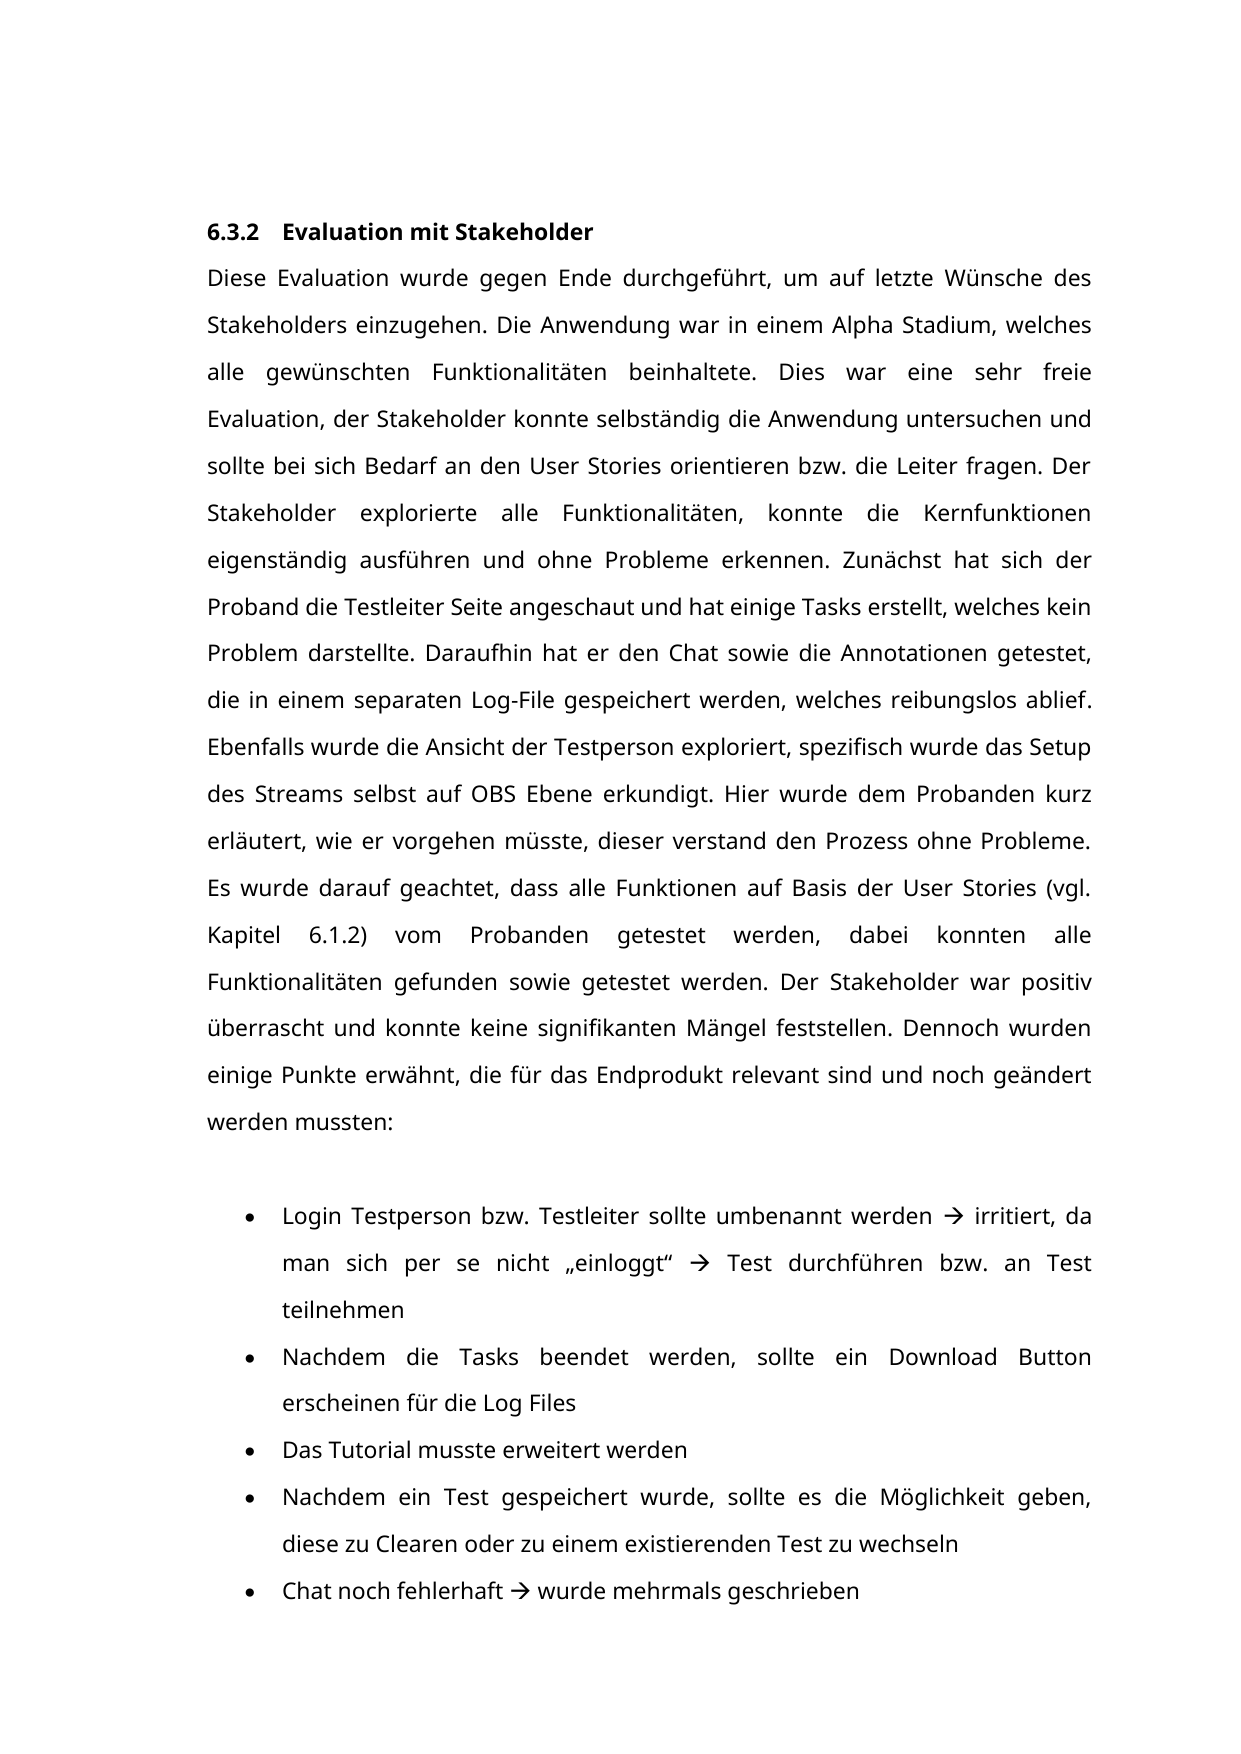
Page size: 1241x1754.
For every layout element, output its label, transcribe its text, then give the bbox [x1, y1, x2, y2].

list Chat noch fehlerhaft wurde mehrmals geschrieben [244, 1575, 1092, 1606]
list Login Testperson bzw. Testleiter sollte umbenannt werden irritiert, da man sich per se nicht „einloggt“ Test durchführen bzw. an Test teilnehmen [244, 1200, 1092, 1325]
list Nachdem die Tasks beendet werden, sollte ein Download Button erscheinen für die Log Files [244, 1340, 1092, 1418]
subtitle Evaluation mit Stakeholder [207, 215, 1092, 247]
list Das Tutorial musste erweitert werden [244, 1434, 1092, 1465]
list Nachdem ein Test gespeichert wurde, sollte es die Möglichkeit geben, diese zu Clearen oder zu einem existierenden Test zu wechseln [244, 1481, 1092, 1559]
text Diese Evaluation wurde gegen Ende durchgeführt, um auf letzte Wünsche des Stakeholders einzugehen. Die Anwendung war in einem Alpha Stadium, welches alle gewünschten Funktionalitäten beinhaltete. Dies war eine sehr freie Evaluation, der Stakeholder konnte selbständig die Anwendung untersuchen und sollte bei sich Bedarf an den User Stories orientieren bzw. die Leiter fragen. Der Stakeholder explorierte alle Funktionalitäten, konnte die Kernfunktionen eigenständig ausführen und ohne Probleme erkennen. Zunächst hat sich der Proband die Testleiter Seite angeschaut und hat einige Tasks erstellt, welches kein Problem darstellte. Daraufhin hat er den Chat sowie die Annotationen getestet, die in einem separaten Log-File gespeichert werden, welches reibungslos ablief. Ebenfalls wurde die Ansicht der Testperson exploriert, spezifisch wurde das Setup des Streams selbst auf OBS Ebene erkundigt. Hier wurde dem Probanden kurz erläutert, wie er vorgehen müsste, dieser verstand den Prozess ohne Probleme. Es wurde darauf geachtet, dass alle Funktionen auf Basis der User Stories (vgl. Kapitel 6.1.2) vom Probanden getestet werden, dabei konnten alle Funktionalitäten gefunden sowie getestet werden. Der Stakeholder war positiv überrascht und konnte keine signifikanten Mängel feststellen. Dennoch wurden einige Punkte erwähnt, die für das Endprodukt relevant sind und noch geändert werden mussten: [207, 262, 1092, 1137]
